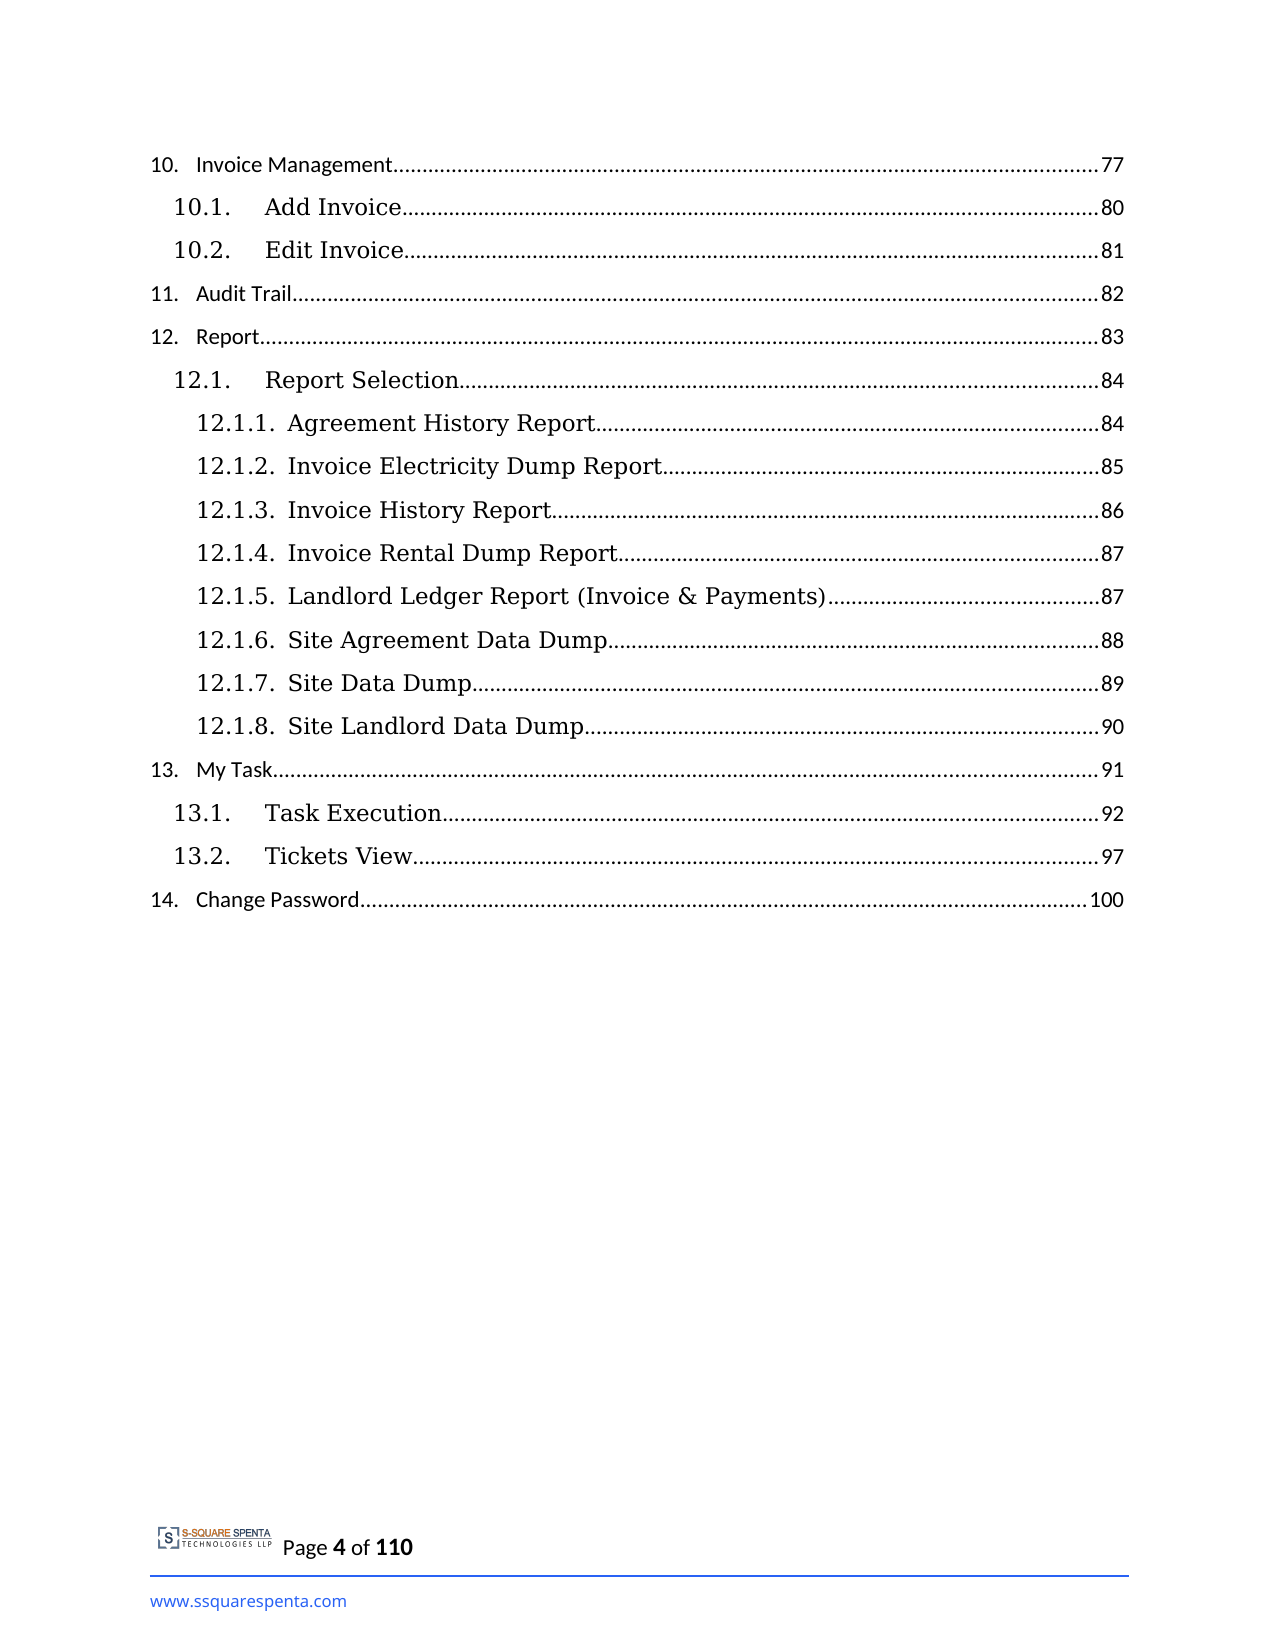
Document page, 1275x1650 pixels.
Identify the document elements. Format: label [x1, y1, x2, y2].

picture [150, 1520, 283, 1556]
